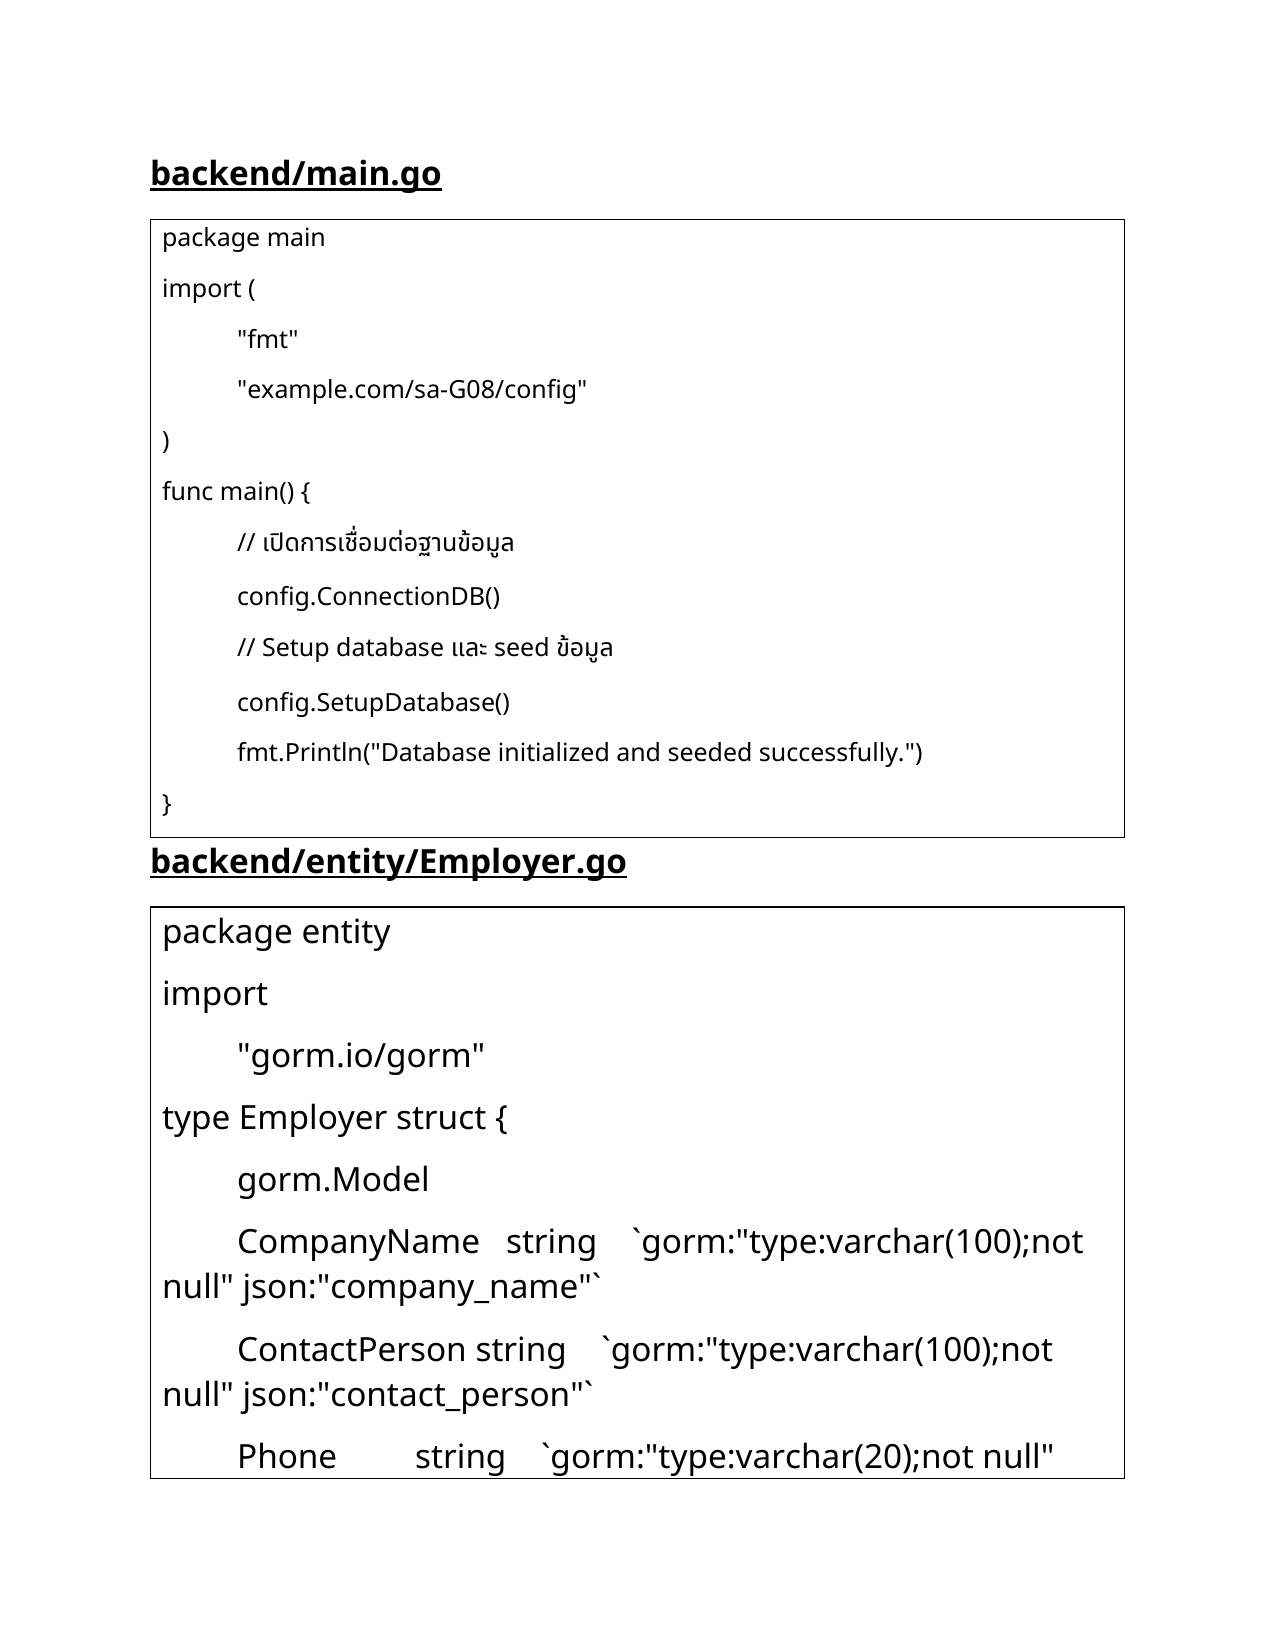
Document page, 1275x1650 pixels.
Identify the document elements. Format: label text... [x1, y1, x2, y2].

table_header package main import ( "fmt" "example.com/sa-G08/config" ) func main() { // เปิดการเชื่อมต่อฐานข้อมูล config.ConnectionDB() // Setup database และ seed ข้อมูล config.SetupDatabase() fmt.Println("Database initialized and seeded successfully.") } [151, 220, 1124, 837]
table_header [151, 908, 1124, 1478]
text backend/entity/Employer.go [150, 838, 1125, 883]
text backend/main.go [150, 150, 1125, 195]
